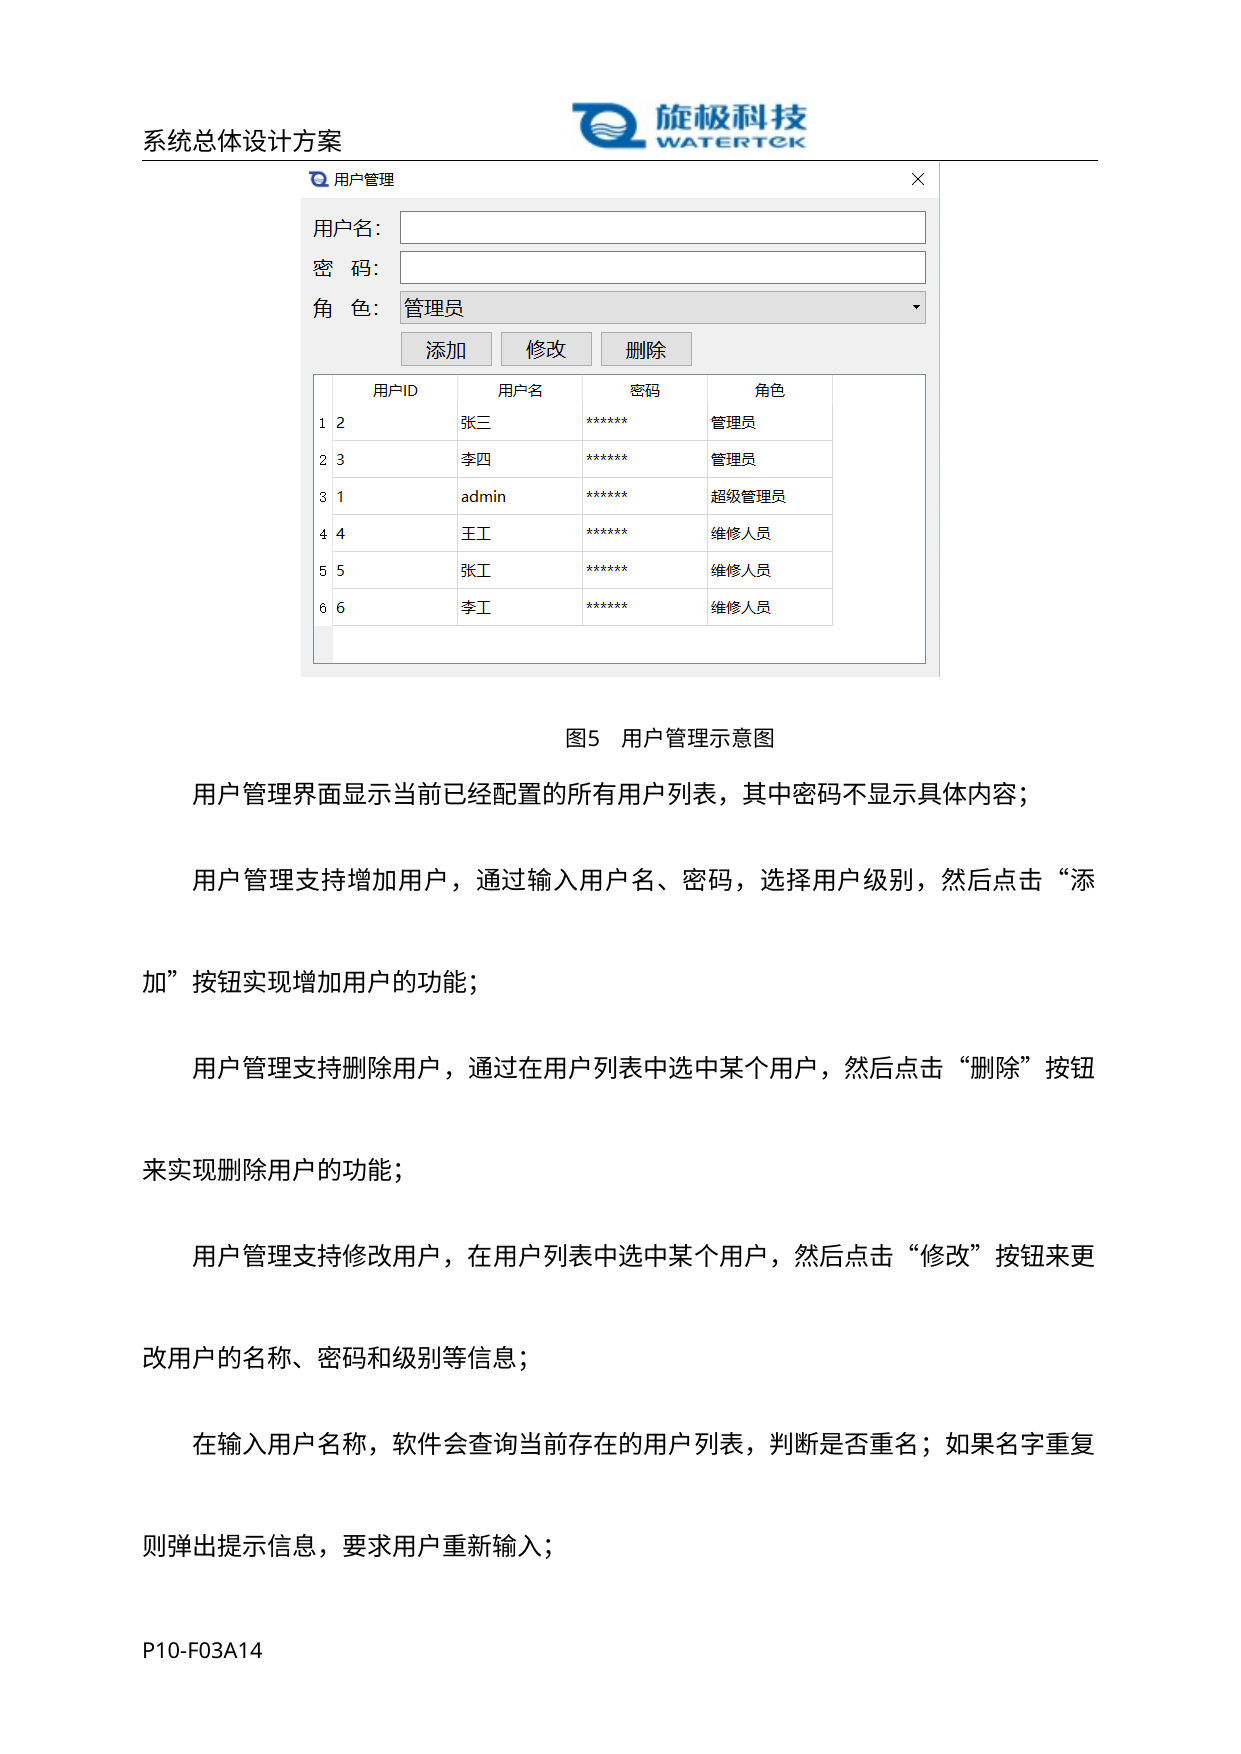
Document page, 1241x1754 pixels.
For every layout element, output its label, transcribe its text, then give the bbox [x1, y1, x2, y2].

list 用户管理示意图 [192, 720, 1098, 754]
text 用户管理界面显示当前已经配置的所有用户列表，其中密码不显示具体内容； [142, 759, 1098, 827]
text 用户管理支持增加用户，通过输入用户名、密码，选择用户级别，然后点击“添加”按钮实现增加用户的功能； [142, 845, 1098, 1014]
text 在输入用户名称，软件会查询当前存在的用户列表，判断是否重名；如果名字重复则弹出提示信息，要求用户重新输入； [142, 1408, 1098, 1578]
text 用户管理支持修改用户，在用户列表中选中某个用户，然后点击“修改”按钮来更改用户的名称、密码和级别等信息； [142, 1221, 1098, 1390]
text 用户管理支持删除用户，通过在用户列表中选中某个用户，然后点击“删除”按钮来实现删除用户的功能； [142, 1033, 1098, 1202]
picture [571, 100, 810, 151]
picture [300, 162, 940, 677]
